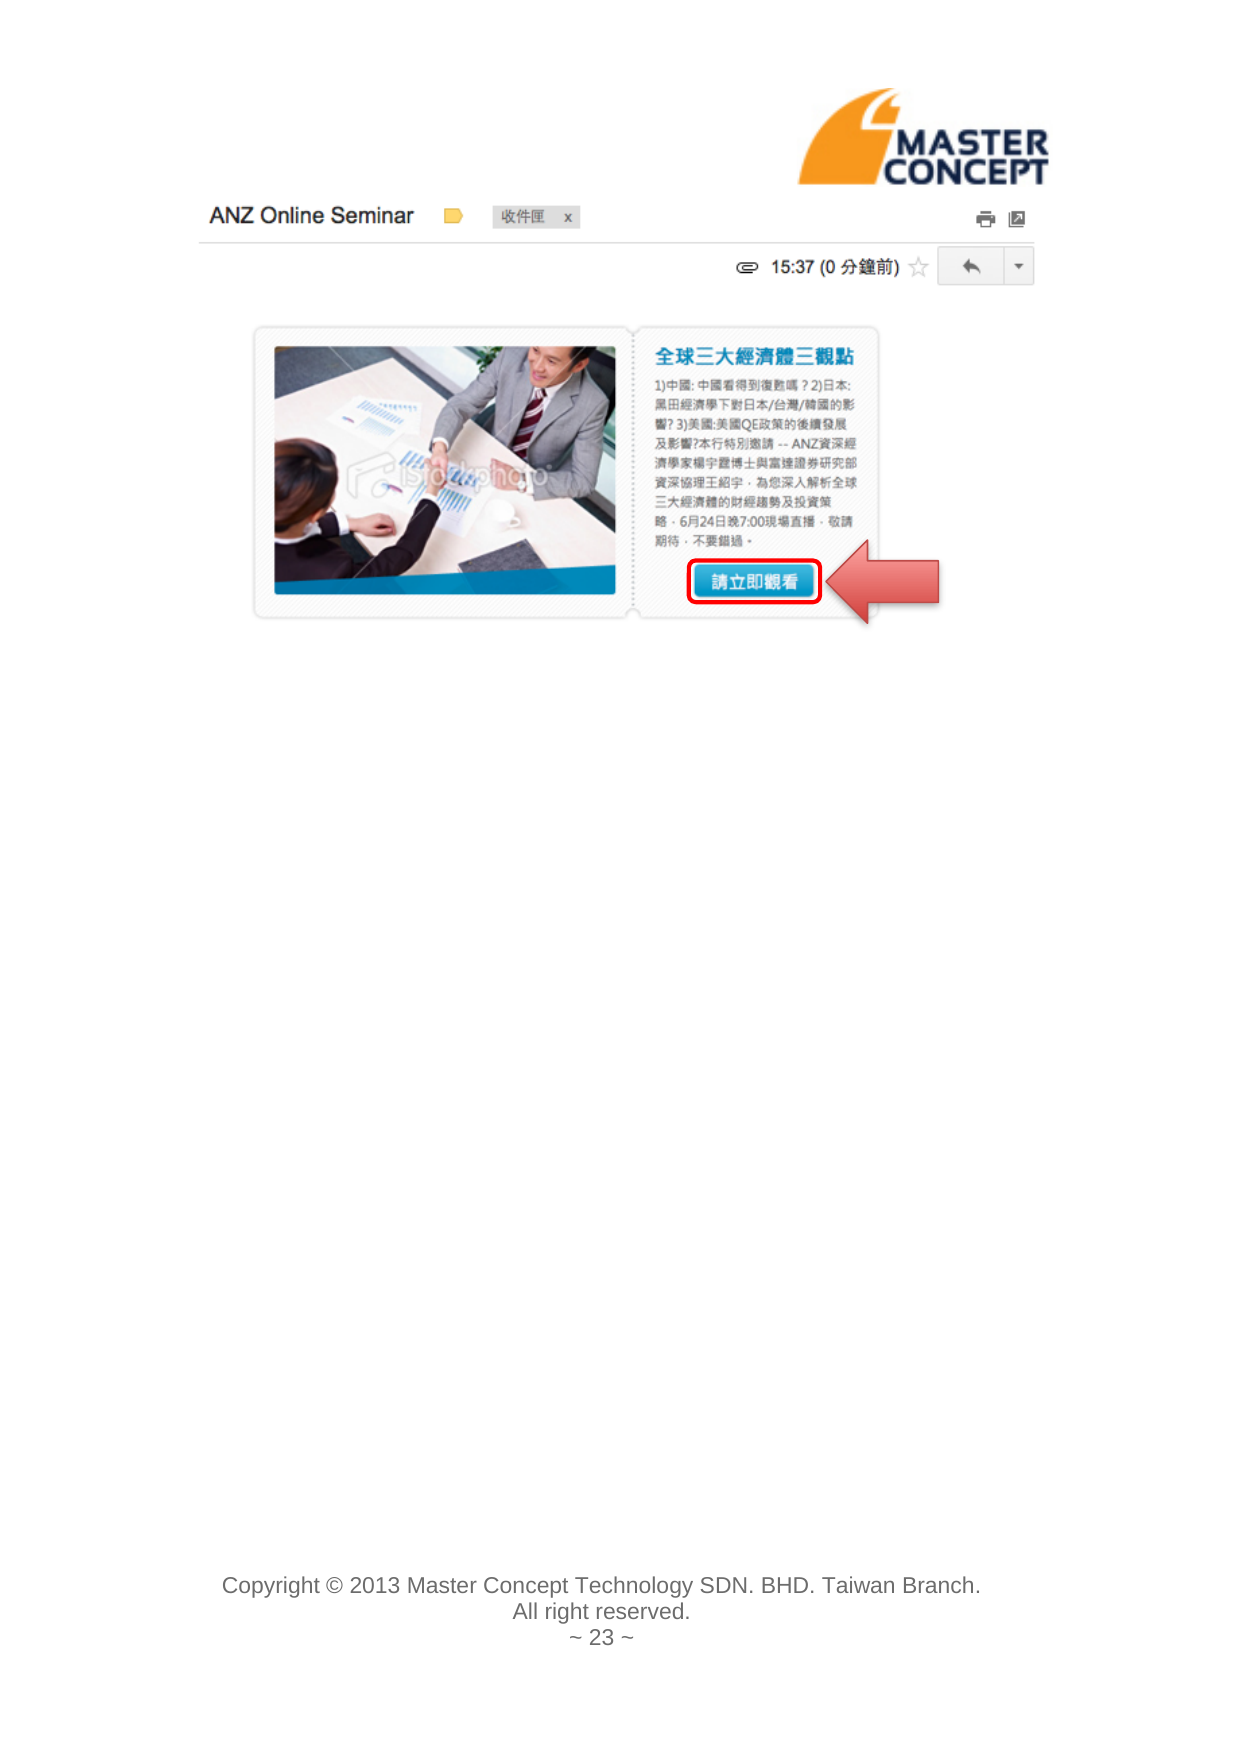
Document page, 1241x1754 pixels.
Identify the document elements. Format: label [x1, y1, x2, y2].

picture [187, 191, 1052, 631]
picture [796, 88, 1053, 187]
